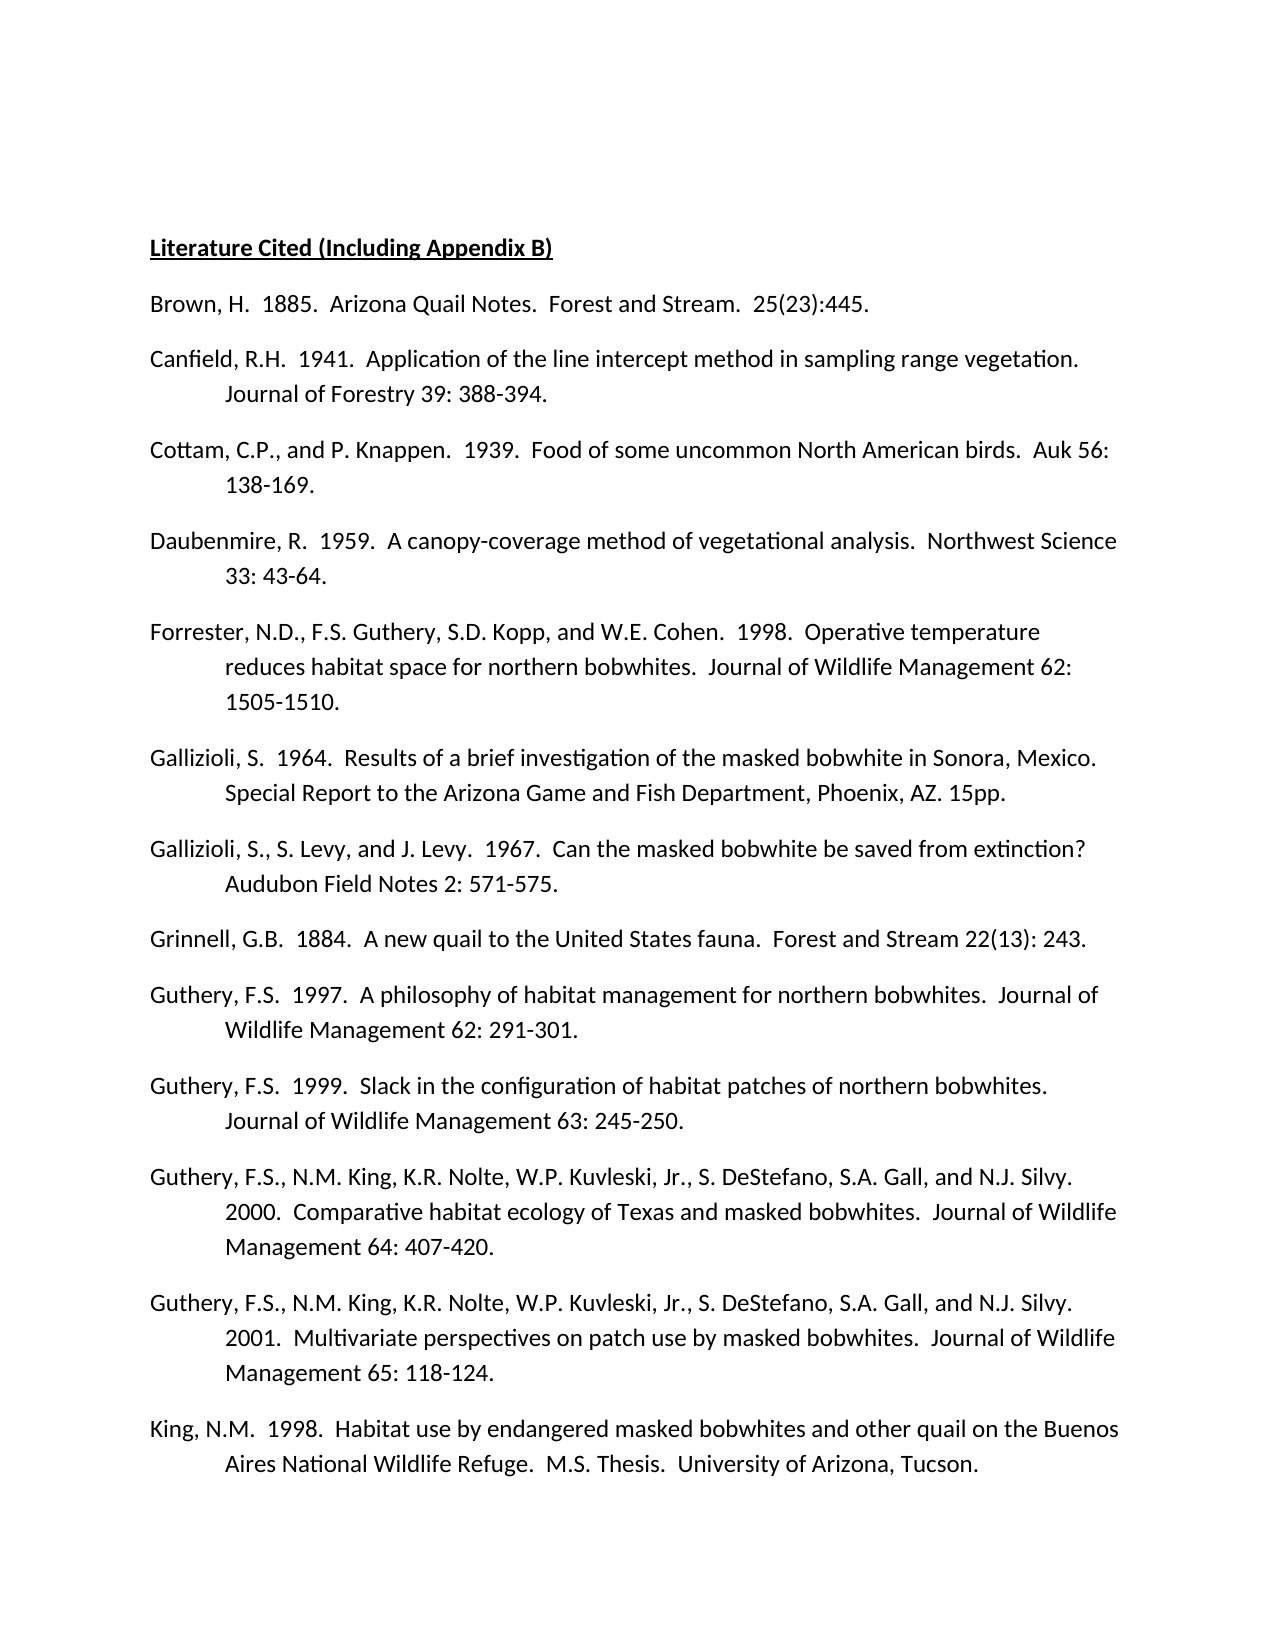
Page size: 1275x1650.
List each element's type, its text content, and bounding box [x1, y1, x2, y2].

text Gallizioli, S. 1964. Results of a brief investigation of the masked bobwhite in Sonora, Mexico. Special Report to the Arizona Game and Fish Department, Phoenix, AZ. 15pp. [150, 742, 1125, 807]
text Guthery, F.S., N.M. King, K.R. Nolte, W.P. Kuvleski, Jr., S. DeStefano, S.A. Gall, and N.J. Silvy. 2001. Multivariate perspectives on patch use by masked bobwhites. Journal of Wildlife Management 65: 118-124. [150, 1287, 1125, 1387]
text Literature Cited (Including Appendix B) [150, 232, 1125, 262]
text Daubenmire, R. 1959. A canopy-coverage method of vegetational analysis. Northwest Science 33: 43-64. [150, 525, 1125, 591]
text Grinnell, G.B. 1884. A new quail to the United States fauna. Forest and Stream 22(13): 243. [150, 923, 1125, 954]
text Canfield, R.H. 1941. Application of the line intercept method in sampling range vegetation. Journal of Forestry 39: 388-394. [150, 343, 1125, 409]
text Gallizioli, S., S. Levy, and J. Levy. 1967. Can the masked bobwhite be saved from extinction? Audubon Field Notes 2: 571-575. [150, 833, 1125, 898]
text King, N.M. 1998. Habitat use by endangered masked bobwhites and other quail on the Buenos Aires National Wildlife Refuge. M.S. Thesis. University of Arizona, Tucson. [150, 1413, 1125, 1478]
text Guthery, F.S., N.M. King, K.R. Nolte, W.P. Kuvleski, Jr., S. DeStefano, S.A. Gall, and N.J. Silvy. 2000. Comparative habitat ecology of Texas and masked bobwhites. Journal of Wildlife Management 64: 407-420. [150, 1161, 1125, 1262]
text Cottam, C.P., and P. Knappen. 1939. Food of some uncommon North American birds. Auk 56: 138-169. [150, 434, 1125, 500]
text Guthery, F.S. 1999. Slack in the configuration of habitat patches of northern bobwhites. Journal of Wildlife Management 63: 245-250. [150, 1070, 1125, 1136]
text Brown, H. 1885. Arizona Quail Notes. Forest and Stream. 25(23):445. [150, 288, 1125, 318]
text Guthery, F.S. 1997. A philosophy of habitat management for northern bobwhites. Journal of Wildlife Management 62: 291-301. [150, 979, 1125, 1045]
text Forrester, N.D., F.S. Guthery, S.D. Kopp, and W.E. Cohen. 1998. Operative temperature reduces habitat space for northern bobwhites. Journal of Wildlife Management 62: 1505-1510. [150, 616, 1125, 717]
